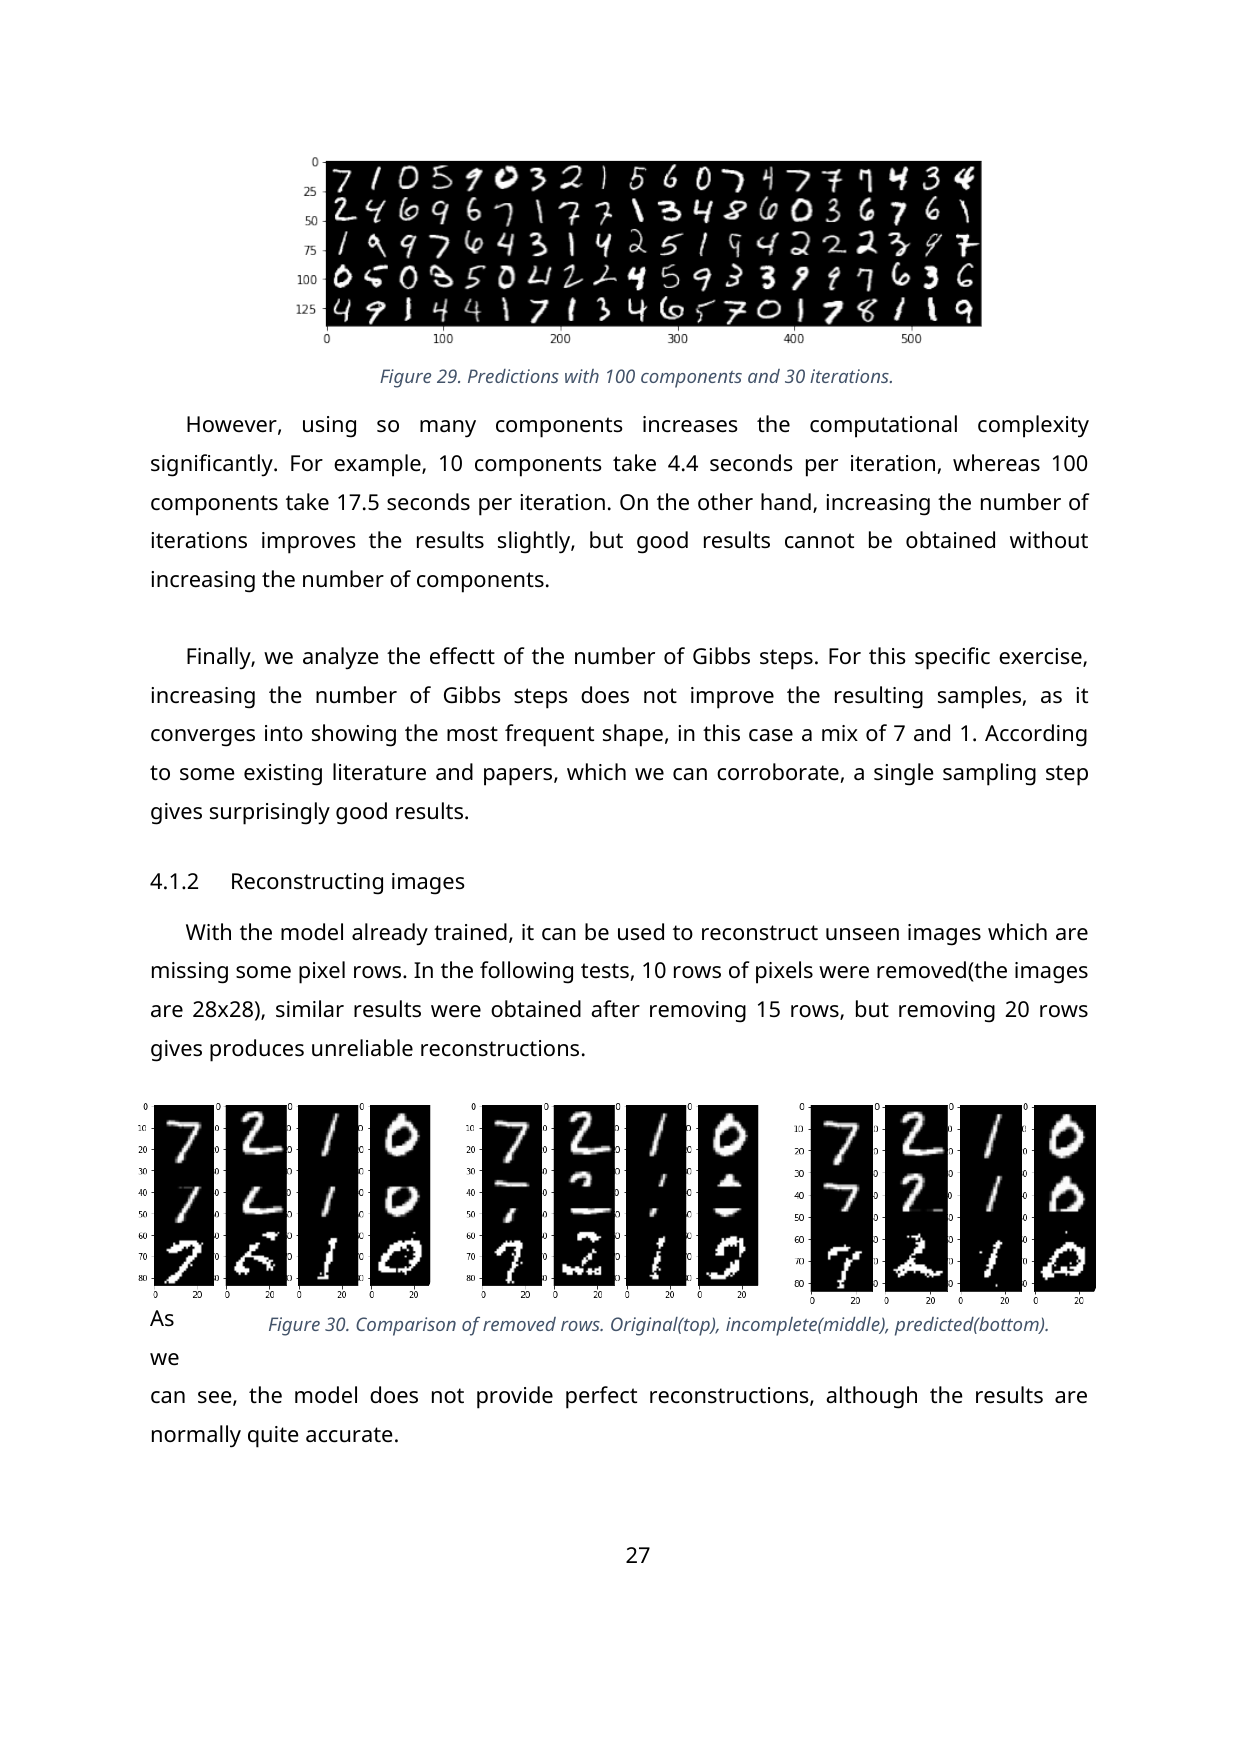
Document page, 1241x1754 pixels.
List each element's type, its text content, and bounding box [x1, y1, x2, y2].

text As we can see, the model does not provide perfect reconstructions, although the results are normally quite accurate. [150, 1196, 1090, 1449]
text With the model already trained, it can be used to reconstruct unseen images which are missing some pixel rows. In the following tests, 10 rows of pixels were removed(the images are 28x28), similar results were obtained after removing 15 rows, but removing 20 rows gives produces unreliable reconstructions. [150, 917, 1090, 1062]
text Finally, we analyze the effectt of the number of Gibbs steps. For this specific exercise, increasing the number of Gibbs steps does not improve the resulting samples, as it converges into showing the most frequent shape, in this case a mix of 7 and 1. According to some existing literature and papers, which we can corroborate, a single sampling step gives surprisingly good results. [150, 641, 1090, 826]
text However, using so many components increases the computational complexity significantly. For example, 10 components take 4.4 seconds per iteration, whereas 100 components take 17.5 seconds per iteration. On the other hand, increasing the number of iterations improves the results slightly, but good results cannot be obtained without increasing the number of components. [150, 409, 1090, 594]
text Figure 29. Predictions with 100 components and 30 iterations. [150, 363, 1090, 388]
picture [287, 150, 989, 354]
picture [789, 1097, 1098, 1306]
picture [461, 1097, 762, 1300]
picture [133, 1097, 432, 1300]
subtitle Reconstructing images [150, 866, 1090, 895]
